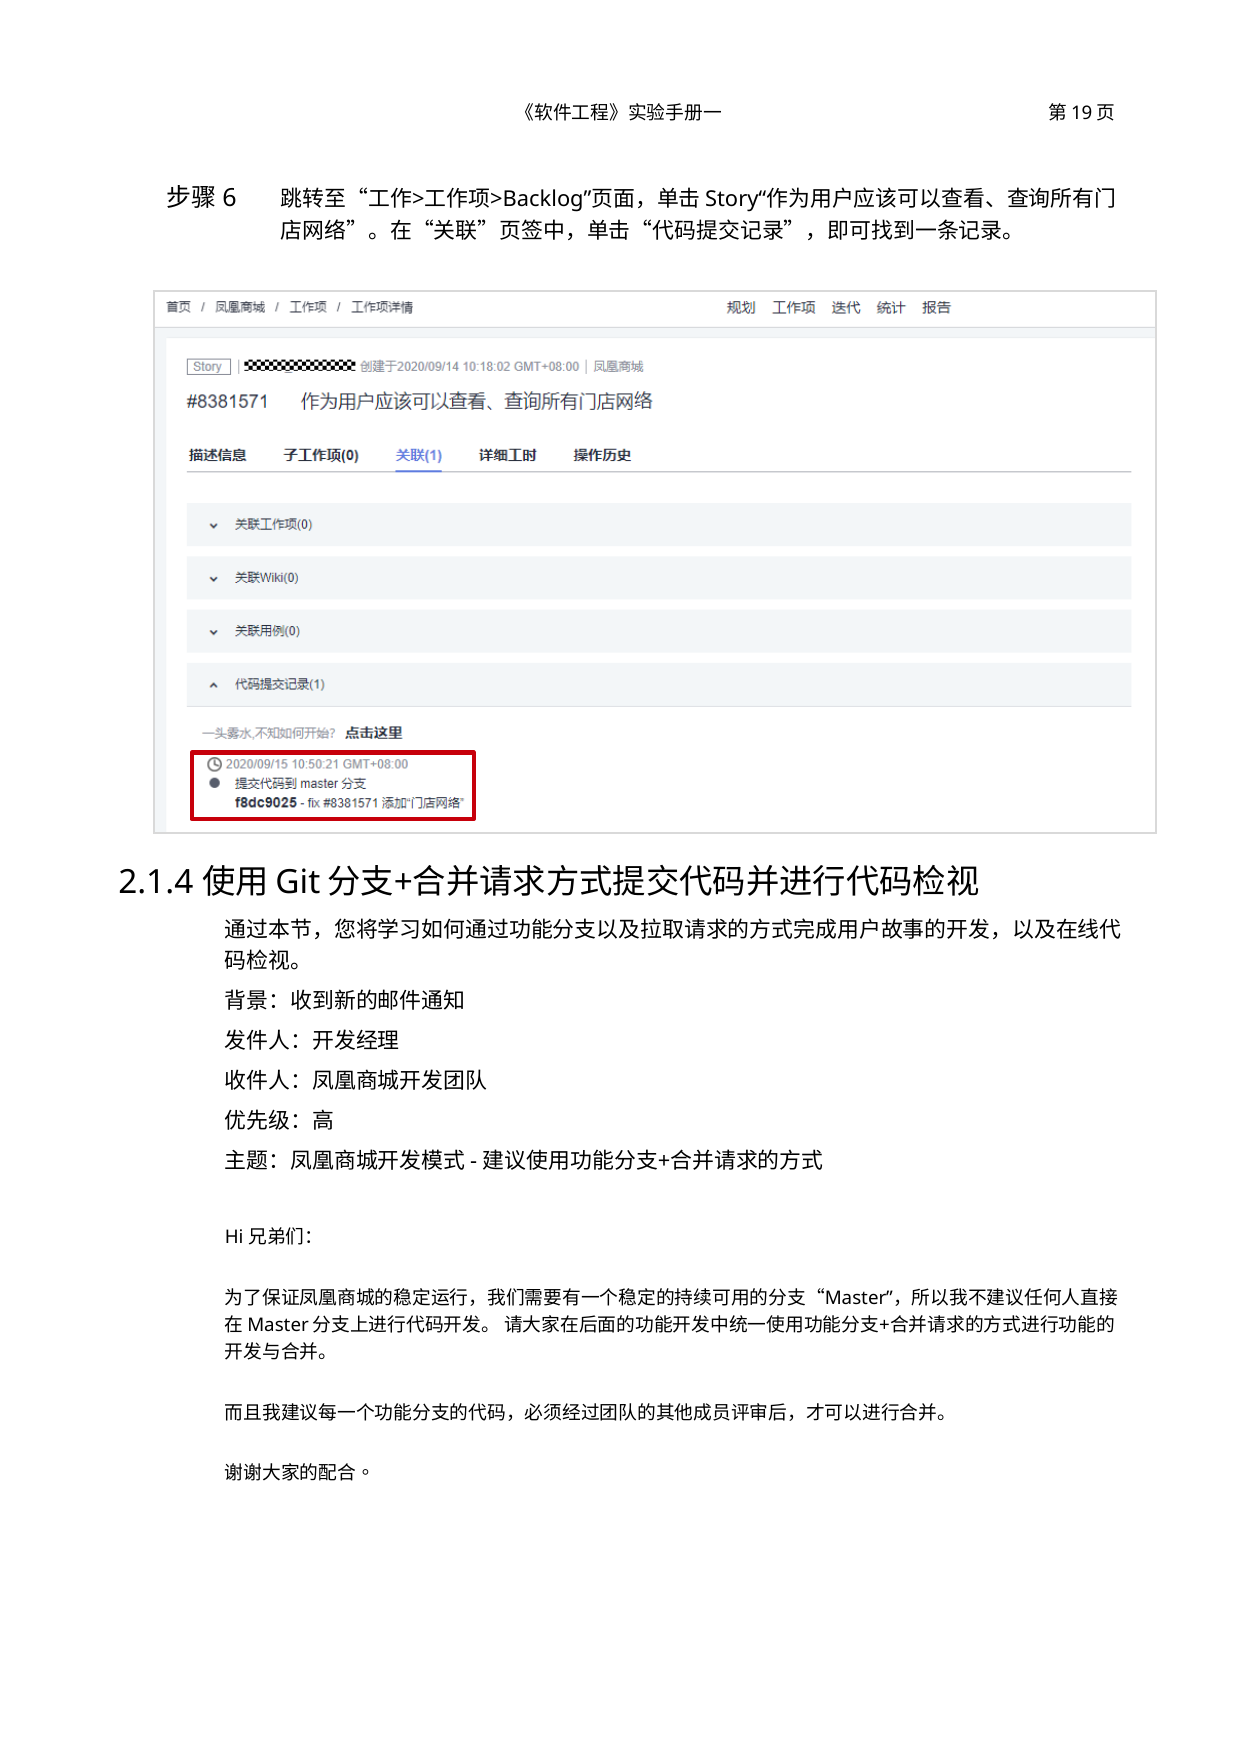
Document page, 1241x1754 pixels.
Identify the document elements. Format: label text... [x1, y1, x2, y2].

text 谢谢大家的配合。 [224, 1459, 1122, 1484]
subtitle 使用Git分支+合并请求方式提交代码并进行代码检视 [118, 855, 1122, 903]
text 优先级：高 [224, 1103, 1122, 1135]
text 收件人：凤凰商城开发团队 [224, 1063, 1122, 1095]
picture [155, 292, 1155, 832]
text 而且我建议每一个功能分支的代码，必须经过团队的其他成员评审后，才可以进行合并。 [224, 1398, 1122, 1425]
text 跳转至“工作>工作项>Backlog”页面，单击Story“作为用户应该可以查看、查询所有门店网络”。在“关联”页签中，单击“代码提交记录”，即可找到一条记录。 [236, 177, 1122, 245]
text 背景：收到新的邮件通知 [224, 983, 1122, 1015]
text 发件人：开发经理 [224, 1023, 1122, 1055]
text Hi 兄弟们： [224, 1221, 1122, 1249]
text 为了保证凤凰商城的稳定运行，我们需要有一个稳定的持续可用的分支“Master”，所以我不建议任何人直接在Master分支上进行代码开发。 请大家在后面的功能开发中统一使用功能分支+合并请求的方式进行功能的开发与合并。 [224, 1282, 1122, 1364]
text 主题：凤凰商城开发模式 - 建议使用功能分支+合并请求的方式 [224, 1143, 1122, 1175]
text 通过本节，您将学习如何通过功能分支以及拉取请求的方式完成用户故事的开发，以及在线代码检视。 [224, 912, 1122, 975]
